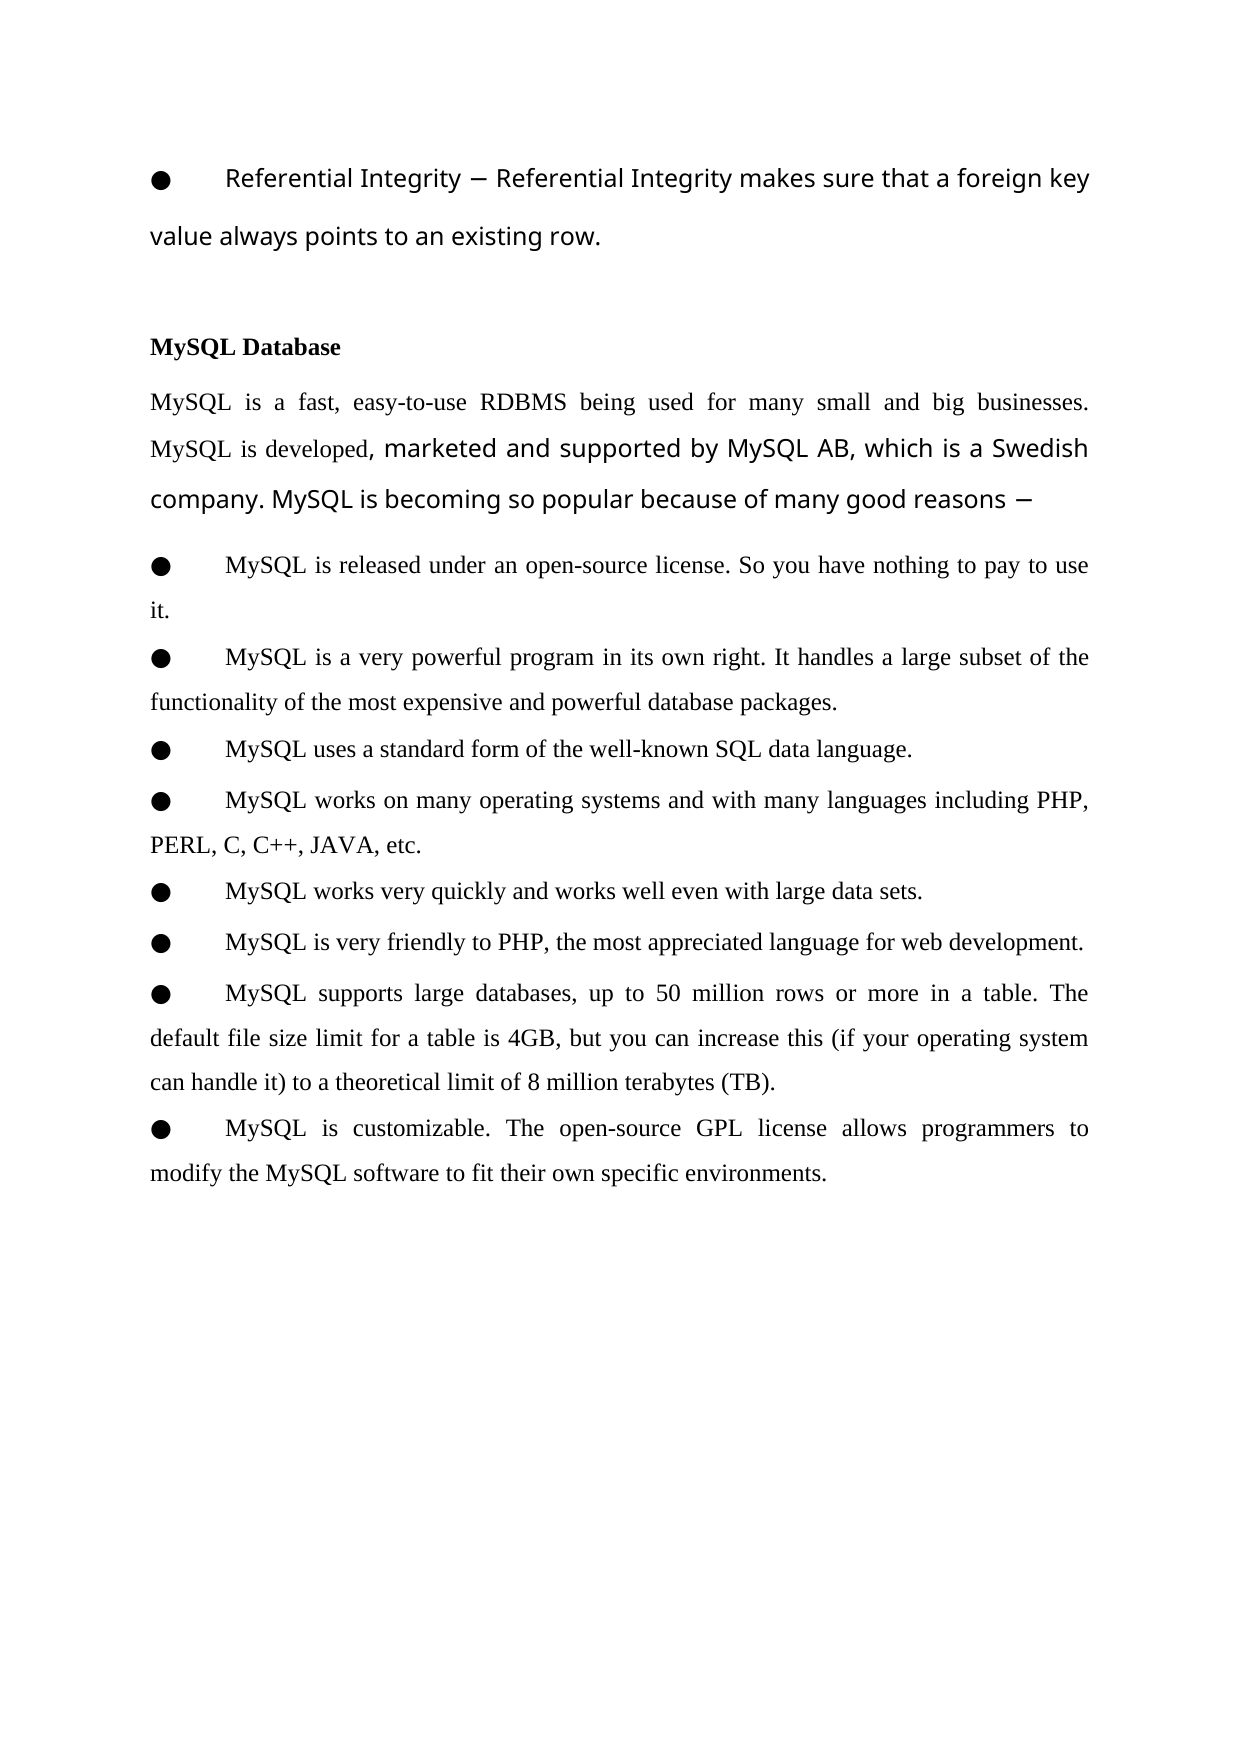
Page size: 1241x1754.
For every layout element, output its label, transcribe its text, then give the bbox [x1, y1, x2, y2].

list MySQL uses a standard form of the well-known SQL data language. [150, 730, 1090, 764]
list MySQL works very quickly and works well even with large data sets. [150, 873, 1090, 907]
list MySQL works on many operating systems and with many languages including PHP, PERL, C, C++, JAVA, etc. [150, 781, 1090, 858]
subtitle MySQL Database [150, 332, 1090, 361]
text MySQL is a fast, easy-to-use RDBMS being used for many small and big businesses. MySQL is developed [150, 387, 1090, 516]
list MySQL is released under an open-source license. So you have nothing to pay to use it. [150, 547, 1090, 624]
list MySQL is customizable. The open-source GPL license allows programmers to modify the MySQL software to fit their own specific environments. [150, 1110, 1090, 1187]
list MySQL supports large databases, up to 50 million rows or more in a table. The default file size limit for a table is 4GB, but you can increase this (if your operating system can handle it) to a theoretical limit of 8 million terabytes (TB). [150, 975, 1090, 1095]
list MySQL is a very powerful program in its own right. It handles a large subset of the functionality of the most expensive and powerful database packages. [150, 639, 1090, 716]
list MySQL is very friendly to PHP, the most appreciated language for web development. [150, 924, 1090, 958]
